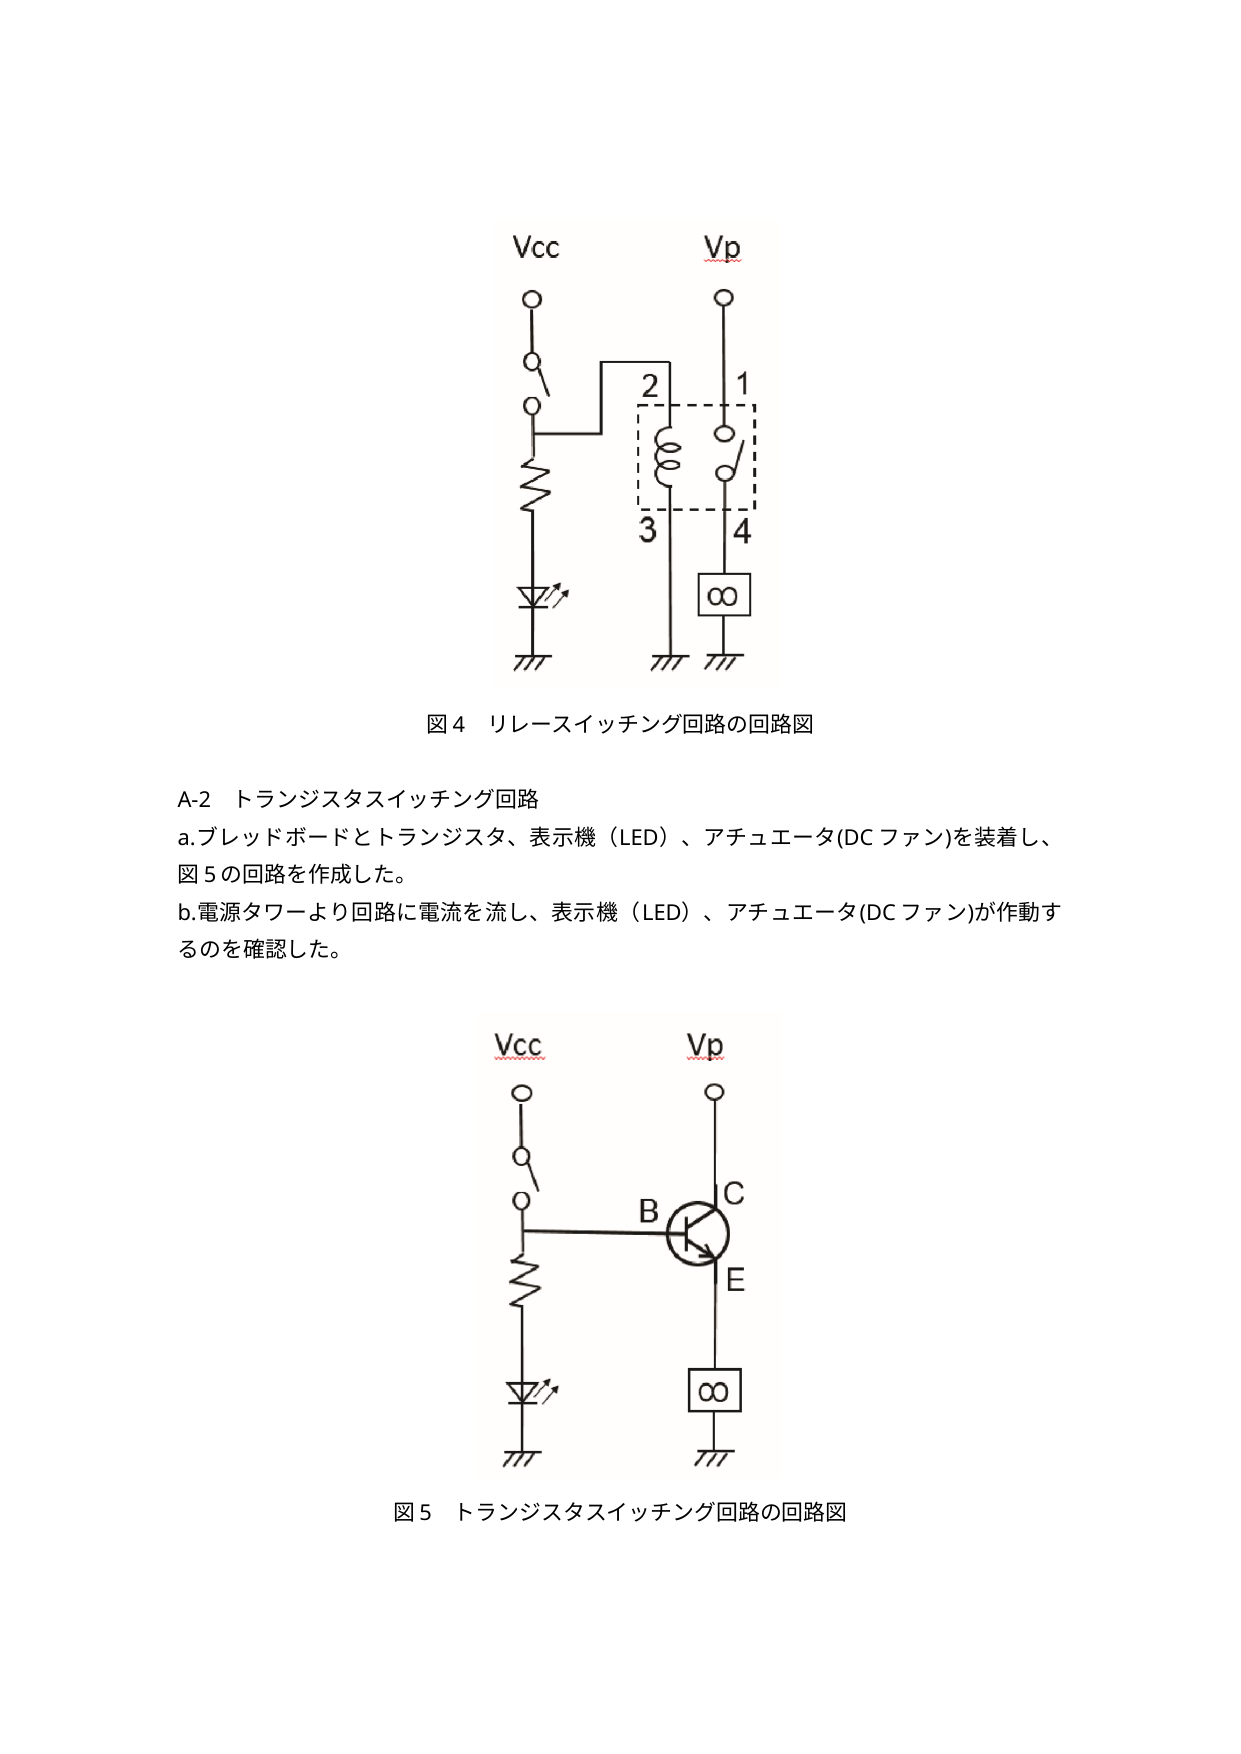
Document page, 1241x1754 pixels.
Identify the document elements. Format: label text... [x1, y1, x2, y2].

text b.電源タワーより回路に電流を流し、表示機（LED）、アチュエータ(DCファン)が作動するのを確認した。 [177, 892, 1063, 967]
text 図4 リレースイッチング回路の回路図 [177, 704, 1063, 742]
text A-2 トランジスタスイッチング回路 [177, 779, 1063, 817]
picture [432, 216, 808, 687]
text 図5 トランジスタスイッチング回路の回路図 [177, 1492, 1063, 1529]
text a.ブレッドボードとトランジスタ、表示機（LED）、アチュエータ(DCファン)を装着し、図5の回路を作成した。 [177, 817, 1063, 892]
picture [458, 1004, 783, 1485]
